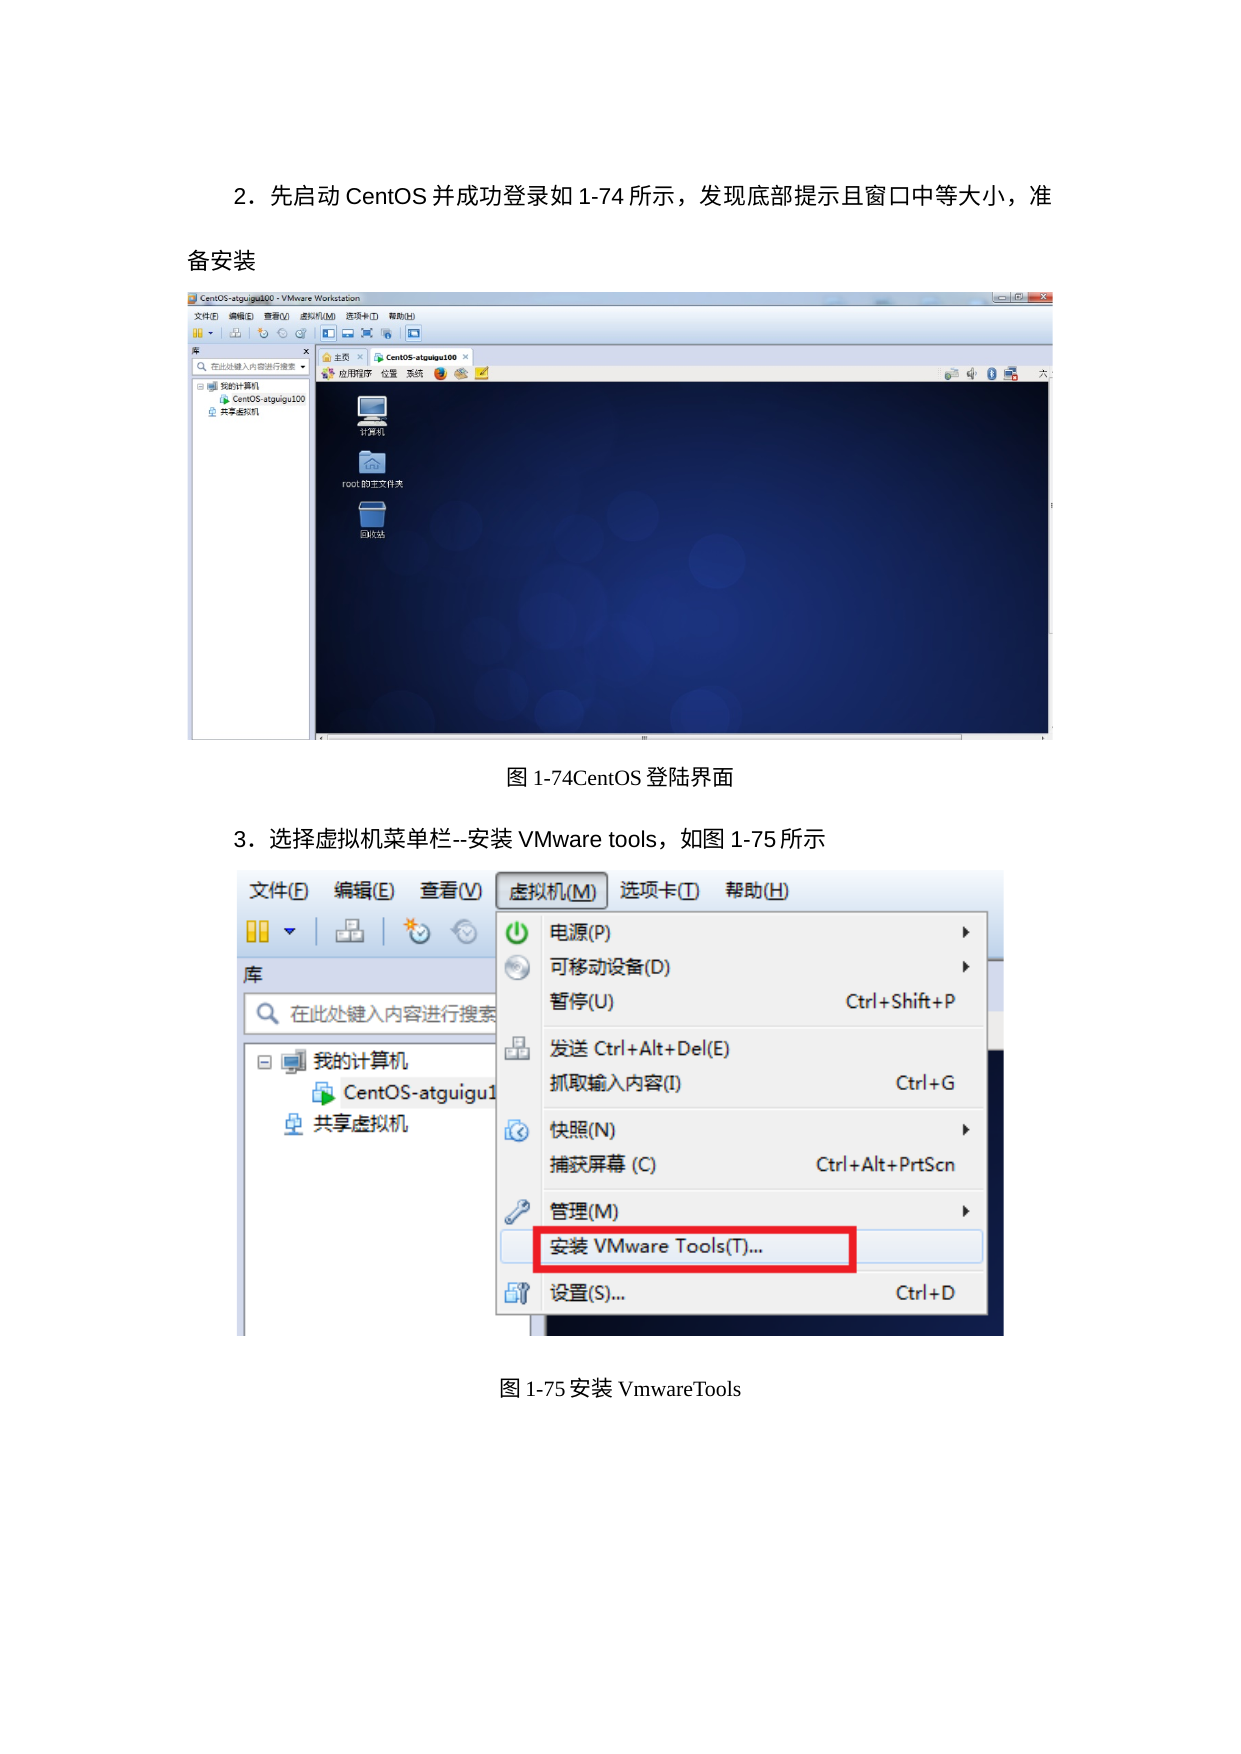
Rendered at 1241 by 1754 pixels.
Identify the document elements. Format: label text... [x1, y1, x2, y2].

text 2．先启动CentOS并成功登录如1-74所示，发现底部提示且窗口中等大小，准备安装 [187, 162, 1053, 292]
picture [236, 870, 1004, 1336]
text 图1-74CentOS登陆界面 [187, 759, 1053, 792]
text 3．选择虚拟机菜单栏--安装VMware tools，如图1-75所示 [187, 805, 1053, 870]
text 图1-75安装VmwareTools [187, 1370, 1053, 1403]
picture [187, 292, 1053, 740]
